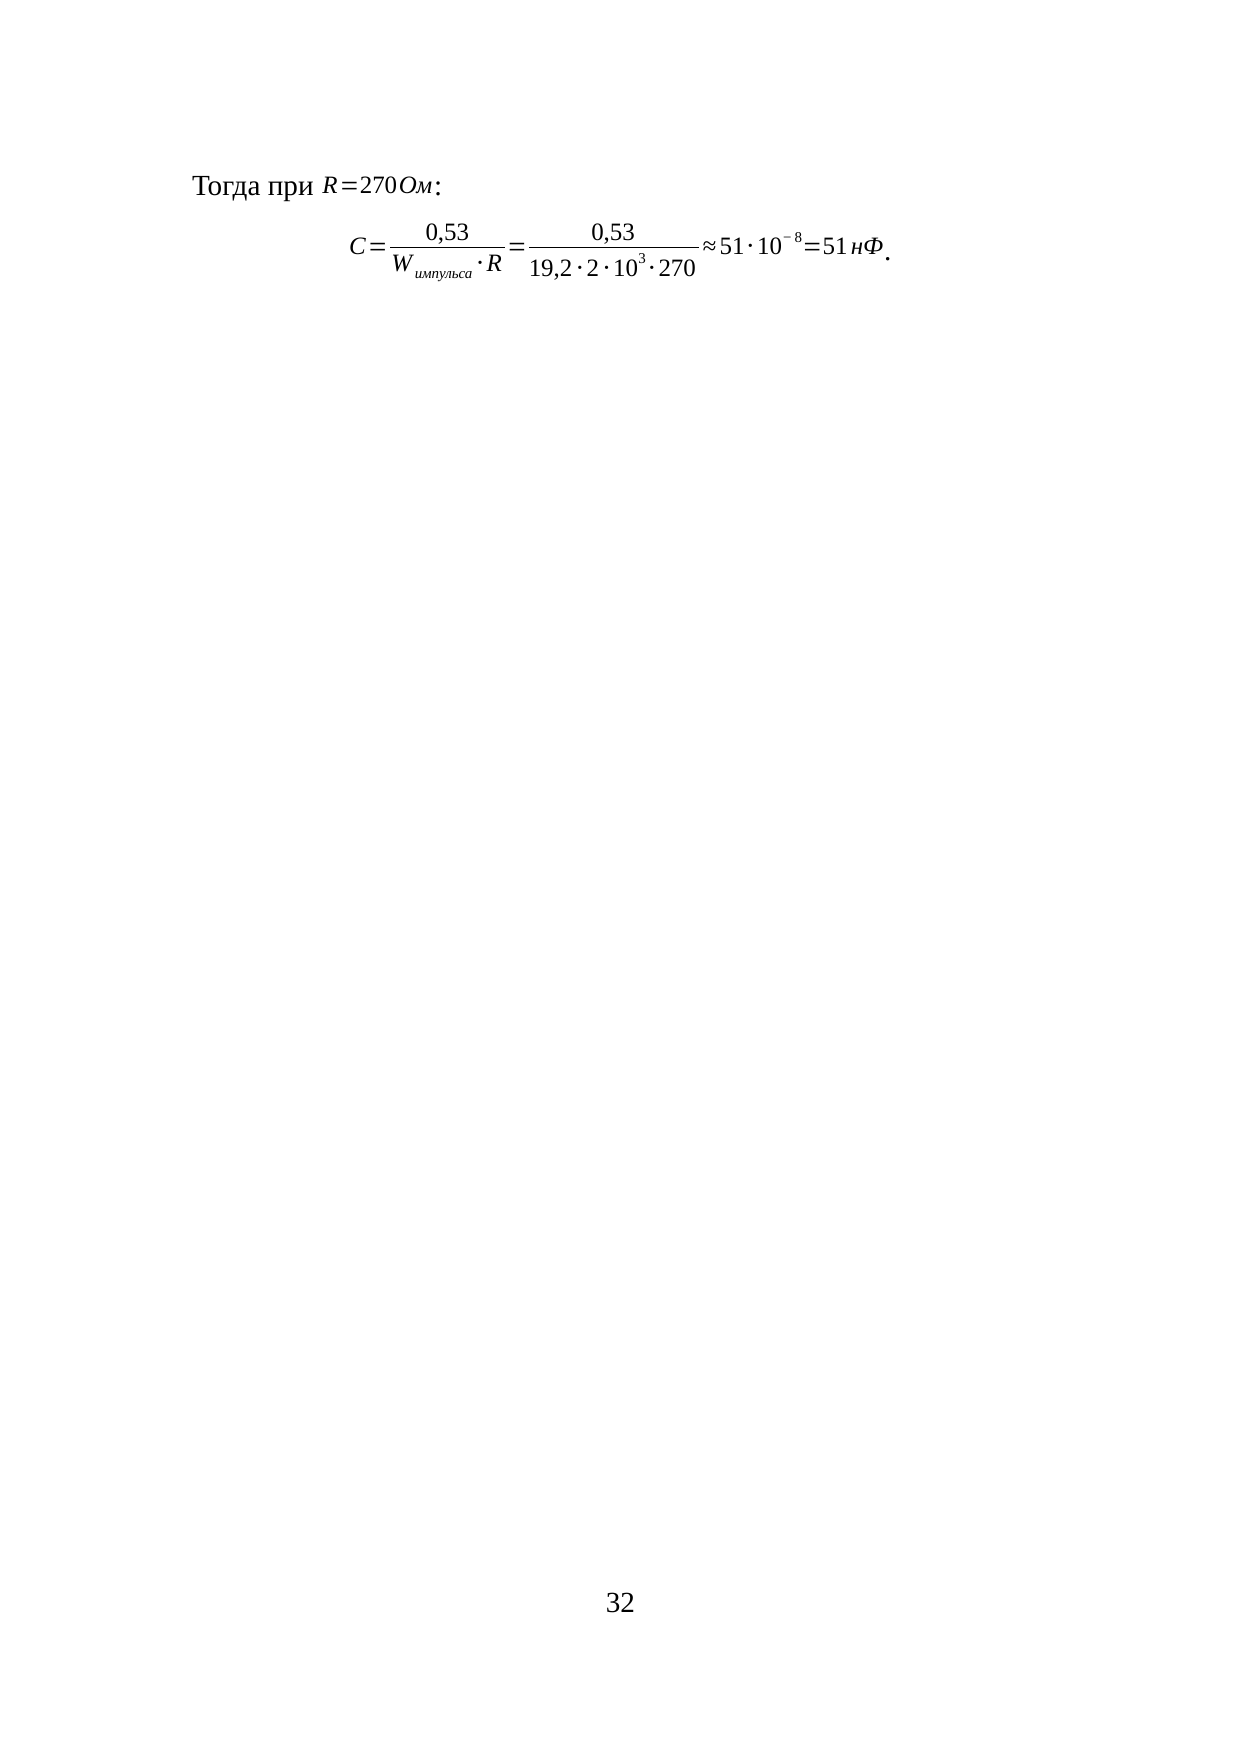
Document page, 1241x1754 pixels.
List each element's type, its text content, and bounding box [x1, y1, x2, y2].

list . [118, 219, 1122, 281]
list Тогда при : [118, 168, 1122, 202]
